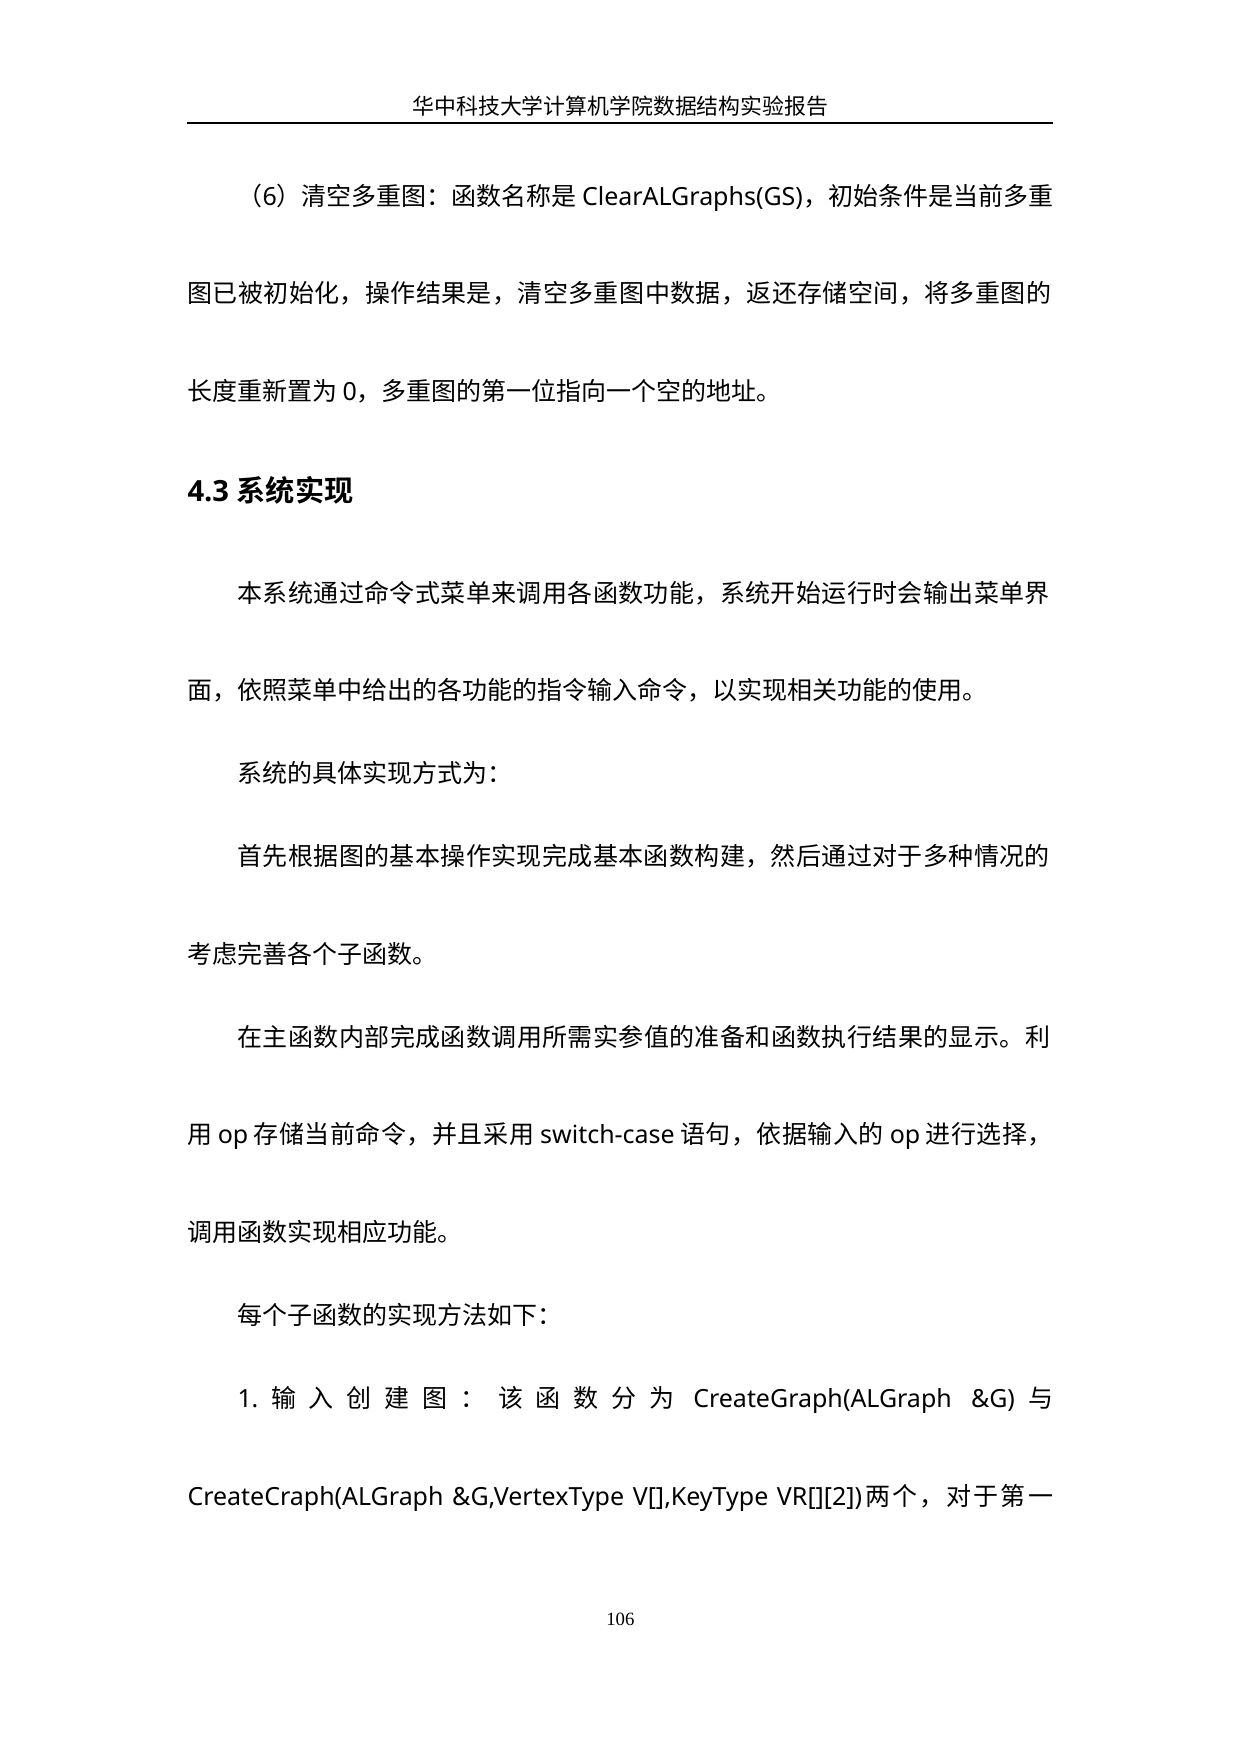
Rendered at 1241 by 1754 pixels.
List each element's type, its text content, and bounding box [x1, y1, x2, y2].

text 本系统通过命令式菜单来调用各函数功能，系统开始运行时会输出菜单界面，依照菜单中给出的各功能的指令输入命令，以实现相关功能的使用。 [187, 559, 1053, 721]
text 每个子函数的实现方法如下： [187, 1281, 1053, 1346]
text 首先根据图的基本操作实现完成基本函数构建，然后通过对于多种情况的考虑完善各个子函数。 [187, 822, 1053, 985]
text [187, 1364, 1053, 1527]
text （6）清空多重图：函数名称是ClearALGraphs(GS)，初始条件是当前多重图已被初始化，操作结果是，清空多重图中数据，返还存储空间，将多重图的长度重新置为0，多重图的第一位指向一个空的地址。 [187, 162, 1053, 422]
subtitle 4.3 系统实现 [187, 456, 1053, 521]
text 在主函数内部完成函数调用所需实参值的准备和函数执行结果的显示。利用op存储当前命令，并且采用switch-case语句，依据输入的op进行选择，调用函数实现相应功能。 [187, 1003, 1053, 1263]
text 系统的具体实现方式为： [187, 739, 1053, 804]
